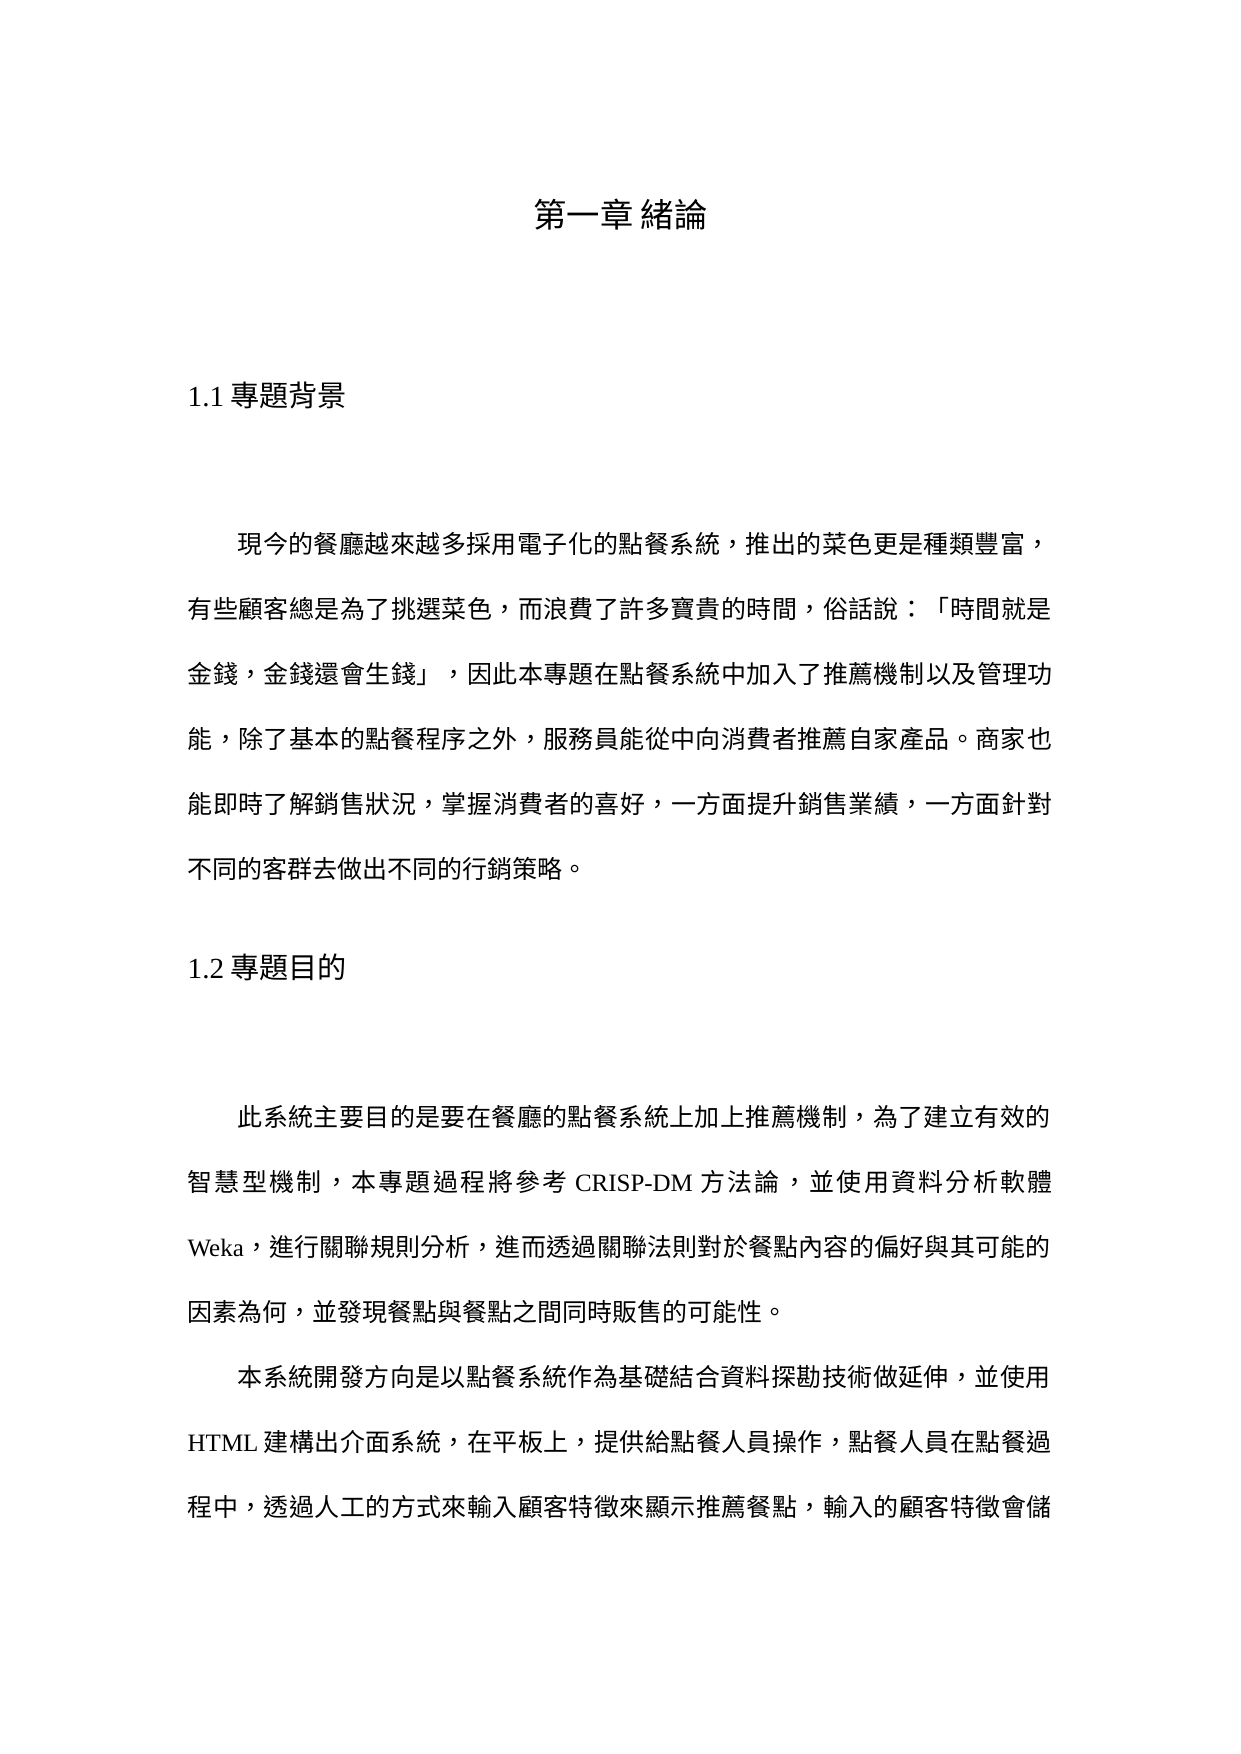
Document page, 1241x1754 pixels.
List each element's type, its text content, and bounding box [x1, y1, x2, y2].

subtitle 1.2專題目的 [187, 933, 1053, 998]
subtitle 1.1專題背景 [187, 361, 1053, 426]
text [187, 1343, 1053, 1538]
text 現今的餐廳越來越多採用電子化的點餐系統，推出的菜色更是種類豐富，有些顧客總是為了挑選菜色，而浪費了許多寶貴的時間，俗話說：「時間就是金錢，金錢還會生錢」，因此本專題在點餐系統中加入了推薦機制以及管理功能，除了基本的點餐程序之外，服務員能從中向消費者推薦自家產品。商家也能即時了解銷售狀況，掌握消費者的喜好，一方面提升銷售業績，一方面針對不同的客群去做出不同的行銷策略。 [187, 511, 1053, 901]
text 此系統主要目的是要在餐廳的點餐系統上加上推薦機制，為了建立有效的智慧型機制，本專題過程將參考CRISP-DM方法論，並使用資料分析軟體Weka，進行關聯規則分析，進而透過關聯法則對於餐點內容的偏好與其可能的因素為何，並發現餐點與餐點之間同時販售的可能性。 [187, 1083, 1053, 1343]
subtitle 第一章 緒論 [187, 181, 1053, 246]
